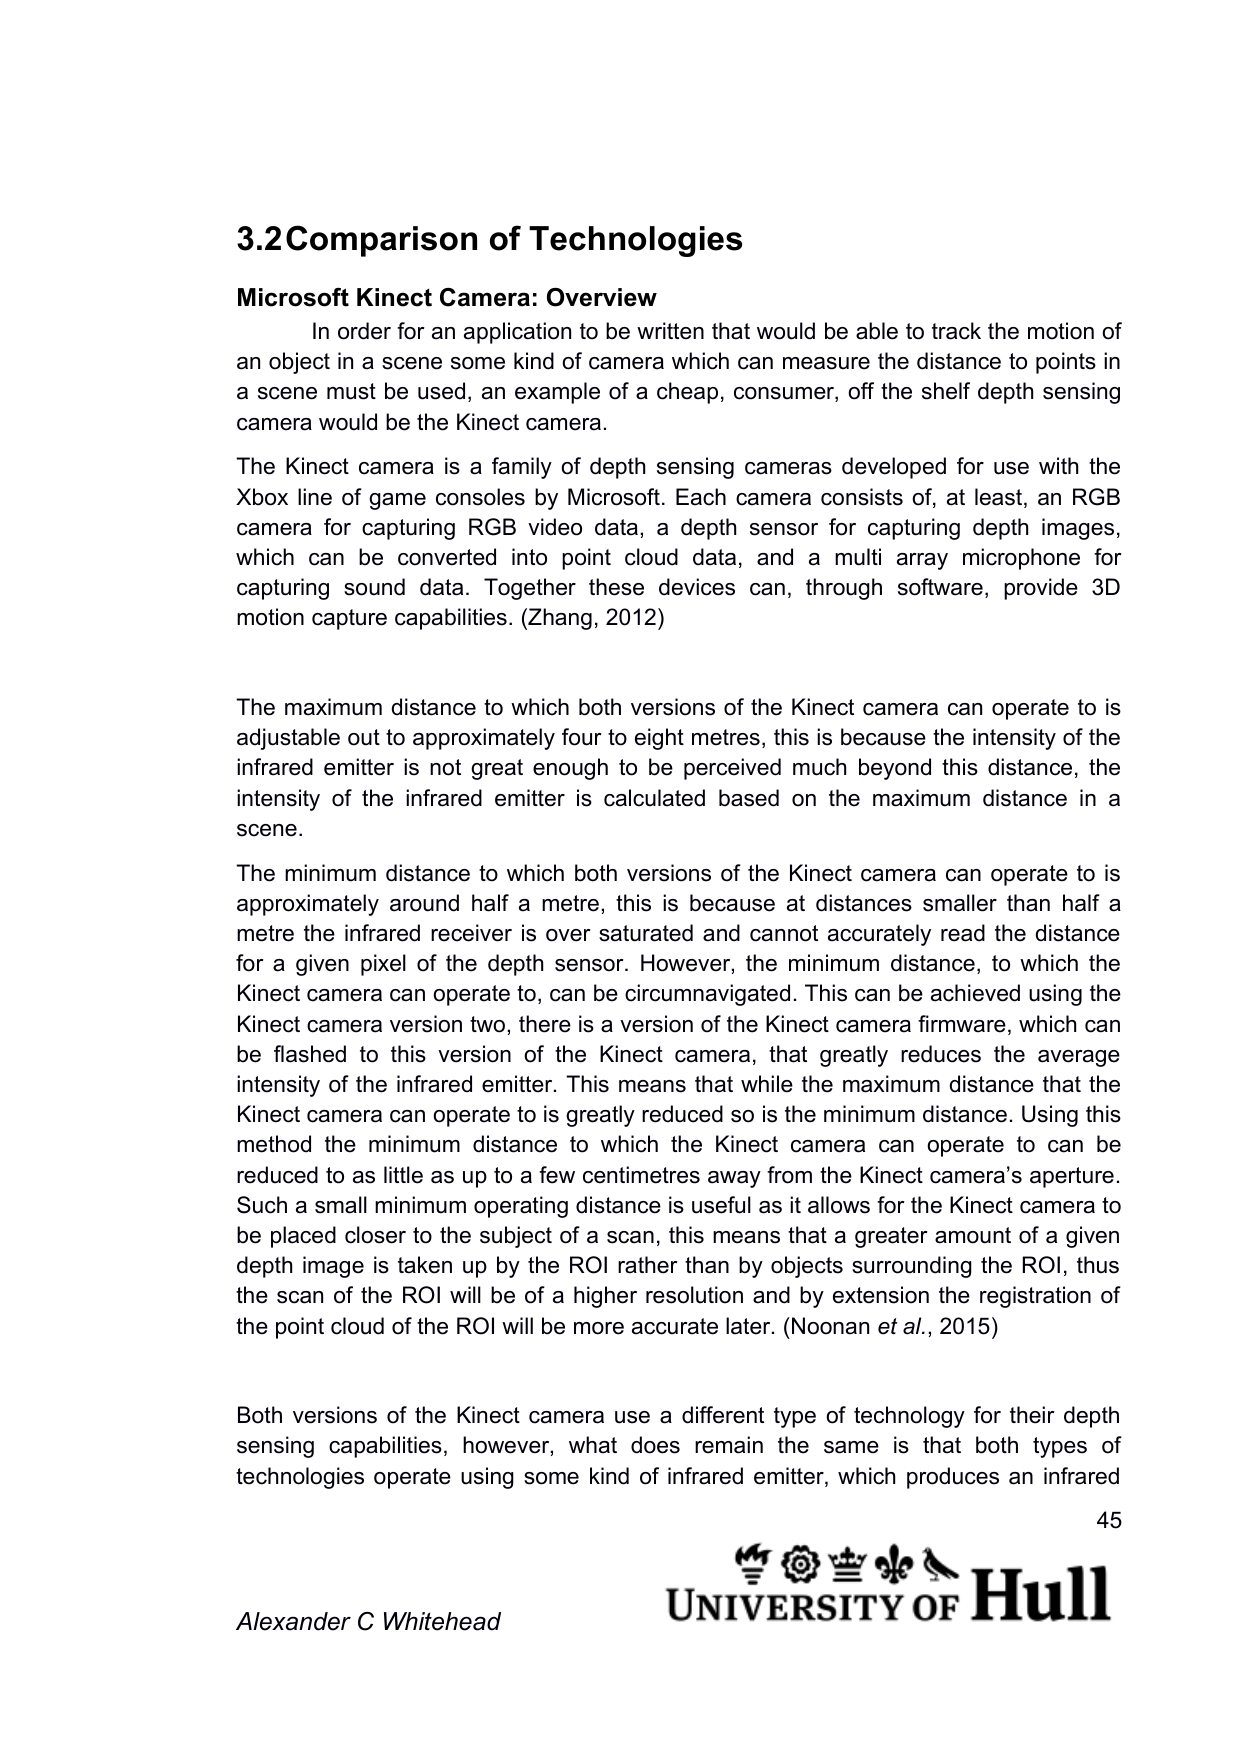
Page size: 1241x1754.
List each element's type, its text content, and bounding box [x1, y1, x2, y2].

text The minimum distance to which both versions of the Kinect camera can operate to is approximately around half a metre, this is because at distances smaller than half a metre the infrared receiver is over saturated and cannot accurately read the distance for a given pixel of the depth sensor. However, the minimum distance, to which the Kinect camera can operate to, can be circumnavigated. This can be achieved using the Kinect camera version two, there is a version of the Kinect camera firmware, which can be flashed to this version of the Kinect camera, that greatly reduces the average intensity of the infrared emitter. This means that while the maximum distance that the Kinect camera can operate to is greatly reduced so is the minimum distance. Using this method the minimum distance to which the Kinect camera can operate to can be reduced to as little as up to a few centimetres away from the Kinect camera’s aperture. Such a small minimum operating distance is useful as it allows for the Kinect camera to be placed closer to the subject of a scan, this means that a greater amount of a given depth image is taken up by the ROI rather than by objects surrounding the ROI, thus the scan of the ROI will be of a higher resolution and by extension the registration of the point cloud of the ROI will be more accurate later. (Noonan et al., 2015) [236, 859, 1122, 1339]
picture [659, 1533, 1119, 1631]
text The maximum distance to which both versions of the Kinect camera can operate to is adjustable out to approximately four to eight metres, this is because the intensity of the infrared emitter is not great enough to be perceived much beyond this distance, the intensity of the infrared emitter is calculated based on the maximum distance in a scene. [236, 694, 1122, 841]
text The Kinect camera is a family of depth sensing cameras developed for use with the Xbox line of game consoles by Microsoft. Each camera consists of, at least, an RGB camera for capturing RGB video data, a depth sensor for capturing depth images, which can be converted into point cloud data, and a multi array microphone for capturing sound data. Together these devices can, through software, provide 3D motion capture capabilities. (Zhang, 2012)⁠ [236, 453, 1122, 631]
subtitle Microsoft Kinect Camera: Overview [236, 283, 1122, 312]
text In order for an application to be written that would be able to track the motion of an object in a scene some kind of camera which can measure the distance to points in a scene must be used, an example of a cheap, consumer, off the shelf depth sensing camera would be the Kinect camera. [236, 318, 1122, 435]
subtitle Comparison of Technologies [236, 219, 1122, 258]
